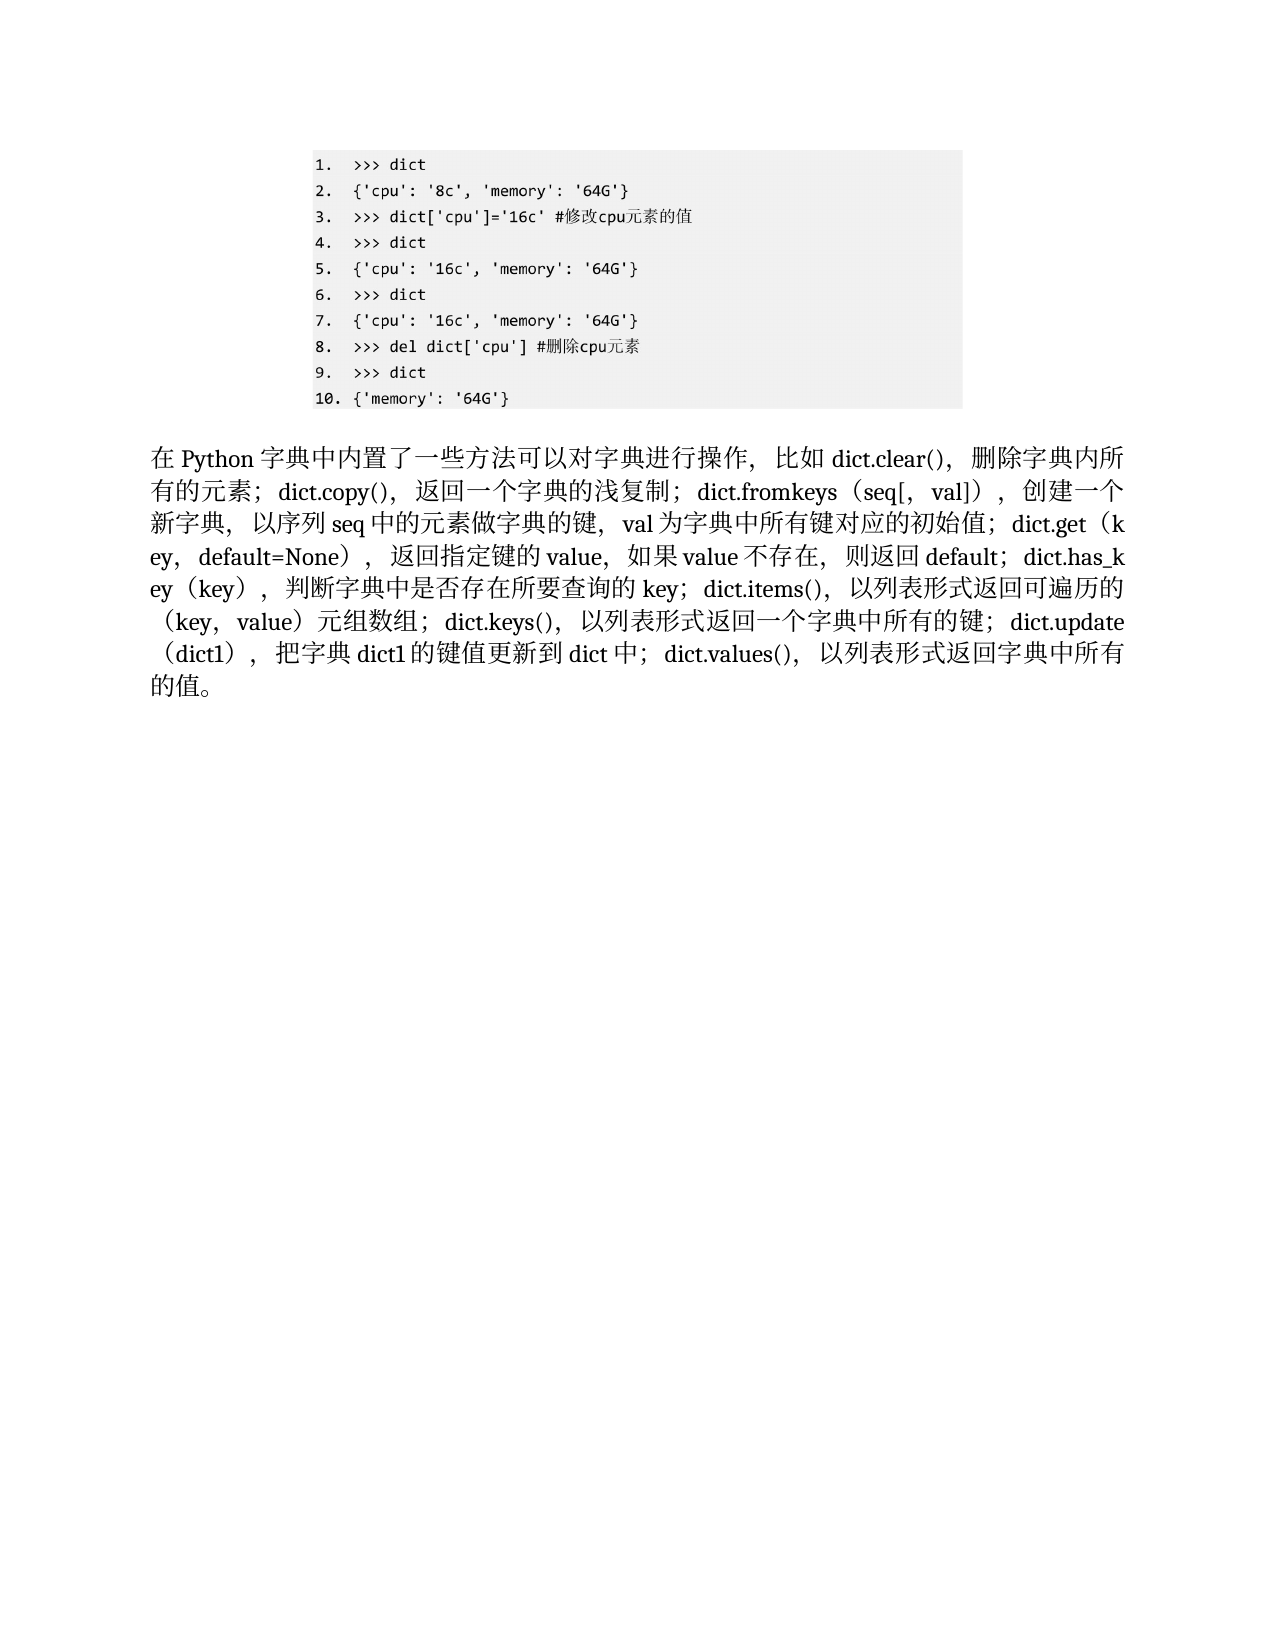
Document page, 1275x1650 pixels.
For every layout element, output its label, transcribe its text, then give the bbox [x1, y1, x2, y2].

picture [312, 150, 963, 409]
text 在Python字典中内置了一些方法可以对字典进行操作，比如dict.clear()，删除字典内所有的元素；dict.copy()，返回一个字典的浅复制；dict.fromkeys（seq[，val]），创建一个新字典，以序列seq中的元素做字典的键，val为字典中所有键对应的初始值；dict.get（key，default=None），返回指定键的value，如果value不存在，则返回default；dict.has_key（key），判断字典中是否存在所要查询的key；dict.items()，以列表形式返回可遍历的（key，value）元组数组；dict.keys()，以列表形式返回一个字典中所有的键；dict.update（dict1），把字典dict1的键值更新到dict中；dict.values()，以列表形式返回字典中所有的值。 [150, 441, 1125, 701]
